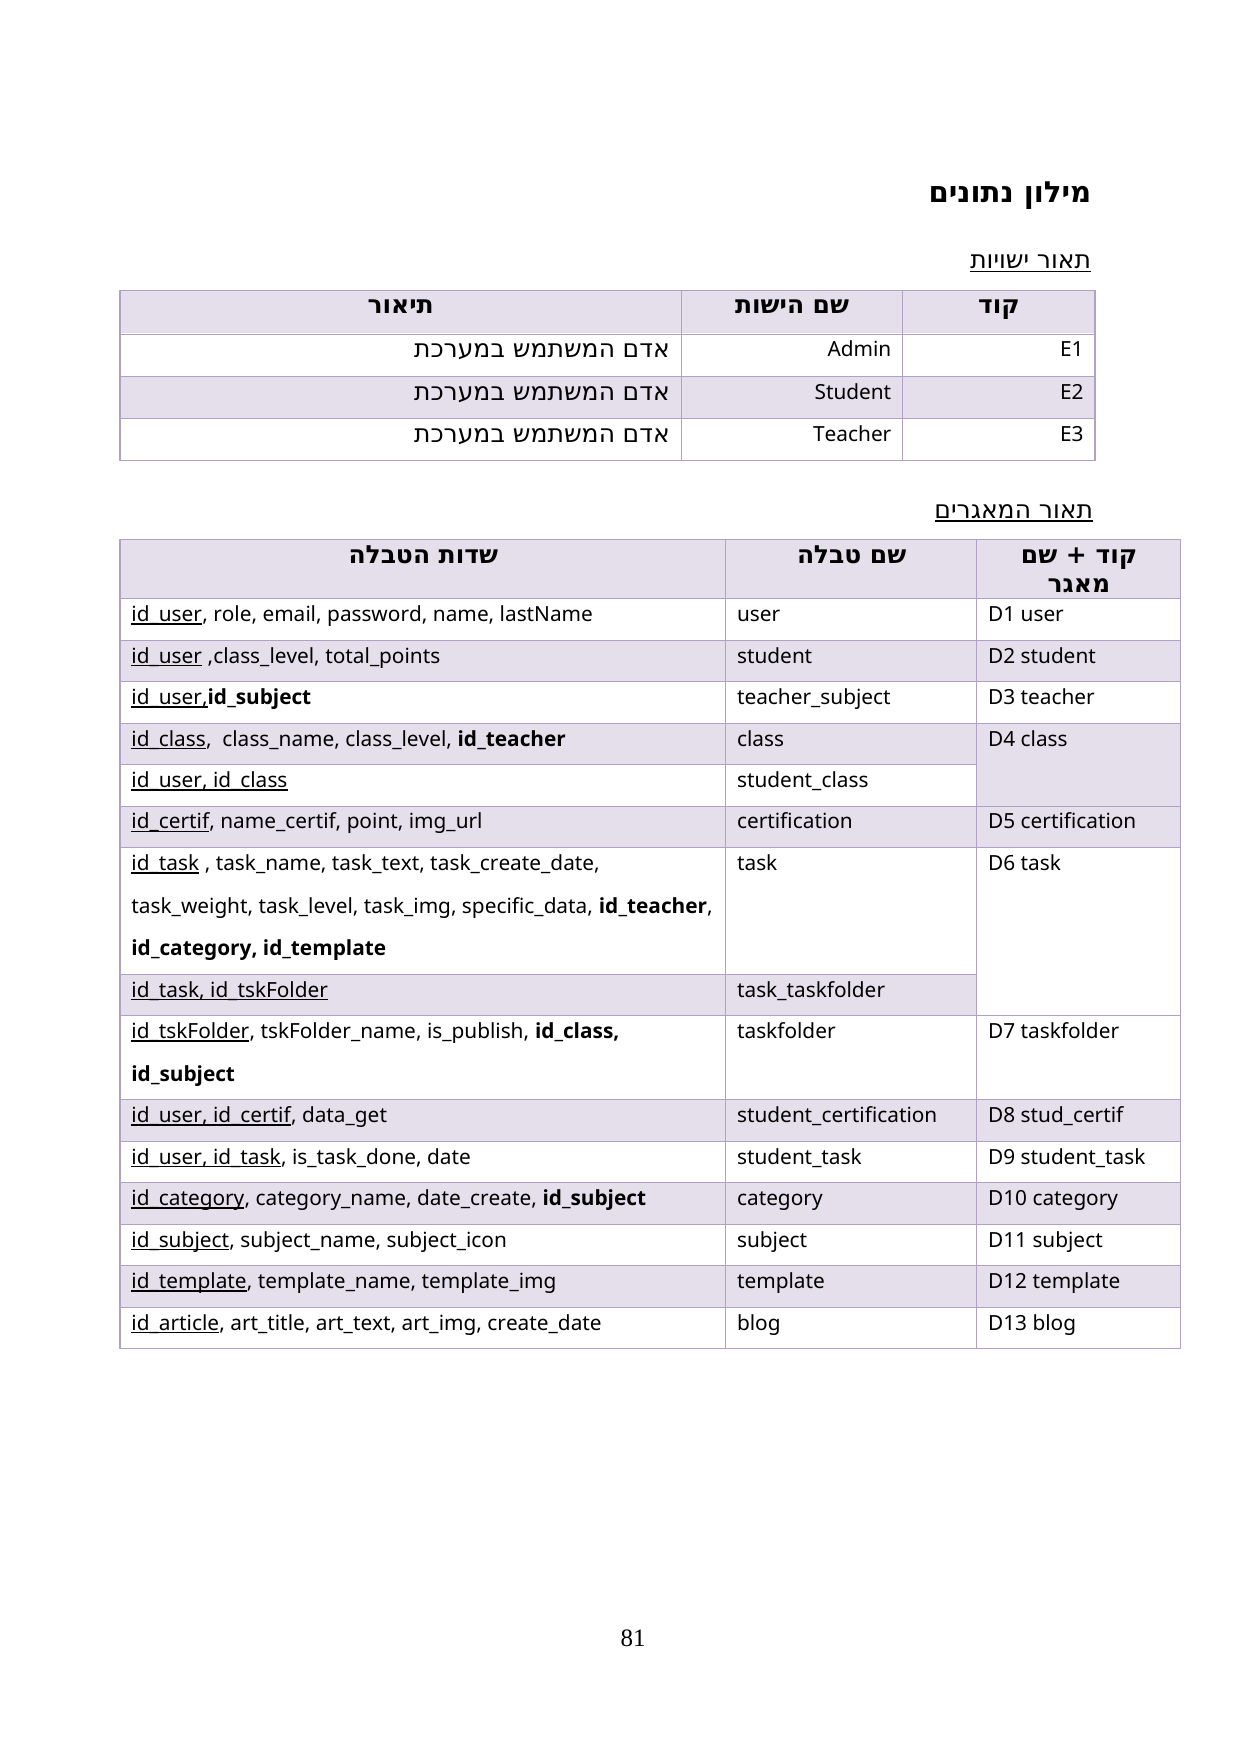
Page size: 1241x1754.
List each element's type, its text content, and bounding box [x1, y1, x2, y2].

subtitle תאור ישויות [150, 246, 1091, 275]
table_cell אדם המשתמש במערכת [121, 335, 681, 376]
table_cell D6 task [977, 848, 1180, 1015]
table_cell teacher_subject [726, 682, 976, 723]
table_cell id_category, category_name, date_create, id_subject [121, 1183, 725, 1224]
table_cell id_class, class_name, class_level, id_teacher [121, 724, 725, 764]
table_cell Teacher [682, 419, 902, 460]
table_header קוד [903, 291, 1094, 333]
table_header קוד + שם מאגר [977, 540, 1180, 598]
table_cell id_template, template_name, template_img [121, 1266, 725, 1307]
table_cell id_certif, name_certif, point, img_url [121, 807, 725, 847]
table_cell D11 subject [977, 1225, 1180, 1265]
table_cell D10 category [977, 1183, 1180, 1224]
subtitle תאור המאגרים [150, 495, 1093, 524]
subtitle מילון נתונים [150, 175, 1091, 209]
table_cell D3 teacher [977, 682, 1180, 723]
table_cell id_user, id_class [121, 765, 725, 806]
table_cell student [726, 641, 976, 681]
table_cell category [726, 1183, 976, 1224]
table_cell D9 student_task [977, 1142, 1180, 1182]
table_cell student_task [726, 1142, 976, 1182]
table_cell class [726, 724, 976, 764]
table_cell D8 stud_certif [977, 1100, 1180, 1141]
table_cell Admin [682, 335, 902, 376]
table_header שם הישות [682, 291, 902, 333]
table_cell id_task , task_name, task_text, task_create_date, task_weight, task_level, task_img, specific_data, id_teacher, id_category, id_template [121, 848, 725, 974]
table_cell D4 class [977, 724, 1180, 806]
table_header תיאור [121, 291, 681, 333]
table_cell D1 user [977, 599, 1180, 640]
table_cell id_task, id_tskFolder [121, 975, 725, 1015]
table_cell task_taskfolder [726, 975, 976, 1015]
table_cell Student [682, 377, 902, 418]
table_cell D7 taskfolder [977, 1016, 1180, 1099]
table_cell subject [726, 1225, 976, 1265]
table_cell אדם המשתמש במערכת [121, 377, 681, 418]
table_cell E1 [903, 335, 1094, 376]
table_cell user [726, 599, 976, 640]
table_cell id_user, id_task, is_task_done, date [121, 1142, 725, 1182]
table_cell certification [726, 807, 976, 847]
table_cell id_subject, subject_name, subject_icon [121, 1225, 725, 1265]
table_cell D2 student [977, 641, 1180, 681]
table_cell E3 [903, 419, 1094, 460]
table_header שם טבלה [726, 540, 976, 598]
table_cell student_class [726, 765, 976, 806]
table_cell D5 certification [977, 807, 1180, 847]
table_cell template [726, 1266, 976, 1307]
table_cell E2 [903, 377, 1094, 418]
table_cell student_certification [726, 1100, 976, 1141]
table_cell id_user, role, email, password, name, lastName [121, 599, 725, 640]
table_cell id_article, art_title, art_text, art_img, create_date [121, 1308, 725, 1348]
table_cell blog [726, 1308, 976, 1348]
table_cell id_user, id_certif, data_get [121, 1100, 725, 1141]
table_cell D12 template [977, 1266, 1180, 1307]
table_cell taskfolder [726, 1016, 976, 1099]
table_header שדות הטבלה [121, 540, 725, 598]
table_cell אדם המשתמש במערכת [121, 419, 681, 460]
table_cell id_user,id_subject [121, 682, 725, 723]
table_cell task [726, 848, 976, 974]
table_cell id_user ,class_level, total_points [121, 641, 725, 681]
table_cell D13 blog [977, 1308, 1180, 1348]
table_cell id_tskFolder, tskFolder_name, is_publish, id_class, id_subject [121, 1016, 725, 1099]
